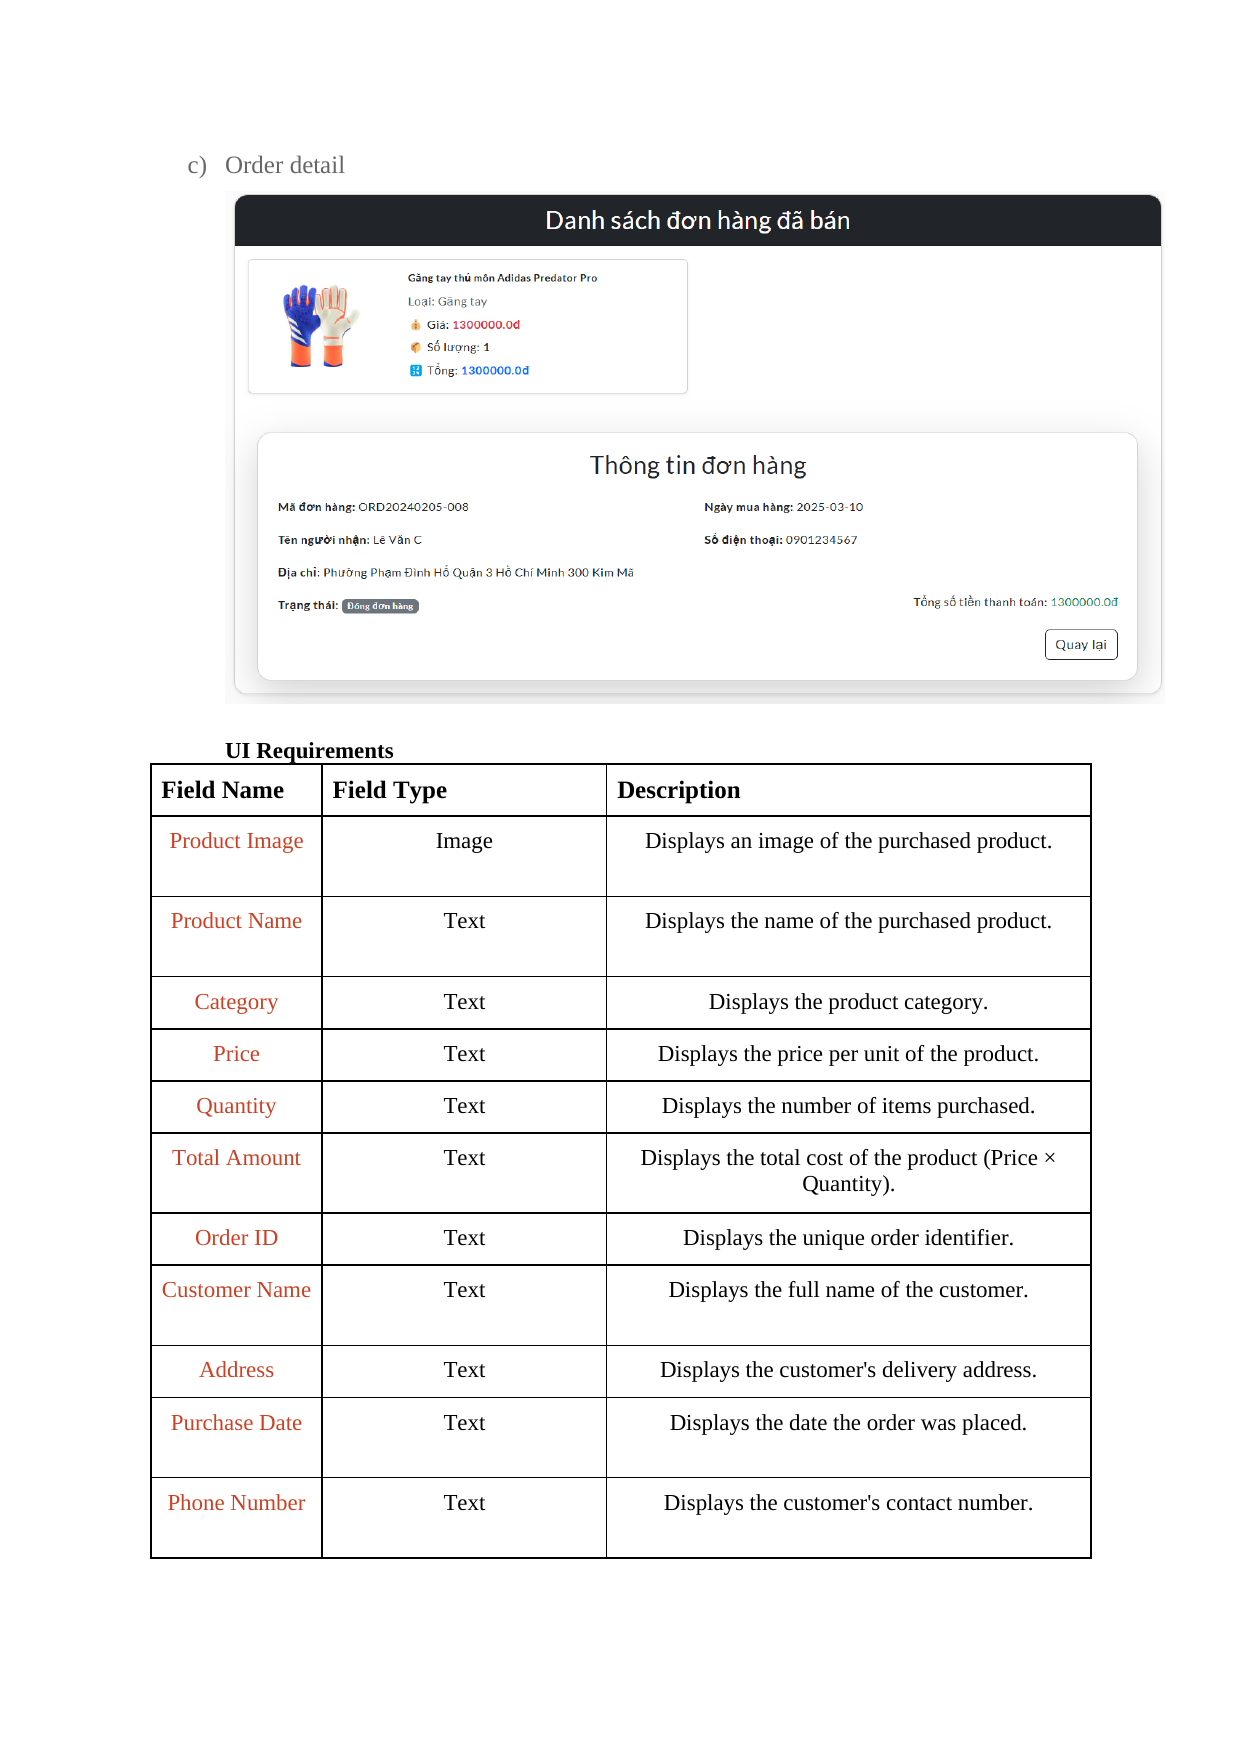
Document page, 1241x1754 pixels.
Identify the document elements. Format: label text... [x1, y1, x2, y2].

table_cell Text [323, 1346, 606, 1397]
table_cell Price [152, 1030, 321, 1080]
table_cell Text [323, 1266, 606, 1344]
table_cell Text [323, 977, 606, 1028]
table_cell Displays the product category. [607, 977, 1090, 1028]
table_cell Displays the customer's contact number. [607, 1478, 1090, 1557]
table_cell Quantity [152, 1082, 321, 1132]
table_cell Displays the unique order identifier. [607, 1214, 1090, 1264]
table_cell Purchase Date [152, 1398, 321, 1477]
table_cell Total Amount [152, 1134, 321, 1212]
table_cell Displays an image of the purchased product. [607, 817, 1090, 896]
table_cell Text [323, 1478, 606, 1557]
table_cell Displays the price per unit of the product. [607, 1030, 1090, 1080]
table_cell Displays the customer's delivery address. [607, 1346, 1090, 1397]
table_cell Customer Name [152, 1266, 321, 1344]
table_header Description [607, 765, 1090, 815]
table_cell Product Name [152, 897, 321, 976]
table_cell Address [152, 1346, 321, 1397]
table_cell Displays the name of the purchased product. [607, 897, 1090, 976]
table_cell Text [323, 1134, 606, 1212]
table_cell Product Image [152, 817, 321, 896]
table_cell Phone Number [152, 1478, 321, 1557]
table_cell Displays the date the order was placed. [607, 1398, 1090, 1477]
picture [225, 191, 1166, 704]
table_cell Displays the total cost of the product (Price × Quantity). [607, 1134, 1090, 1212]
table_cell Text [323, 1082, 606, 1132]
subtitle Order detail [187, 150, 1090, 179]
table_cell Displays the number of items purchased. [607, 1082, 1090, 1132]
table_cell Text [323, 1214, 606, 1264]
table_cell Category [152, 977, 321, 1028]
table_header Field Name [152, 765, 321, 815]
table_header Field Type [323, 765, 606, 815]
text UI Requirements [225, 737, 1090, 763]
table_cell Image [323, 817, 606, 896]
table_cell Text [323, 897, 606, 976]
table_cell Text [323, 1030, 606, 1080]
table_cell Text [323, 1398, 606, 1477]
table_cell Displays the full name of the customer. [607, 1266, 1090, 1344]
table_cell Order ID [152, 1214, 321, 1264]
